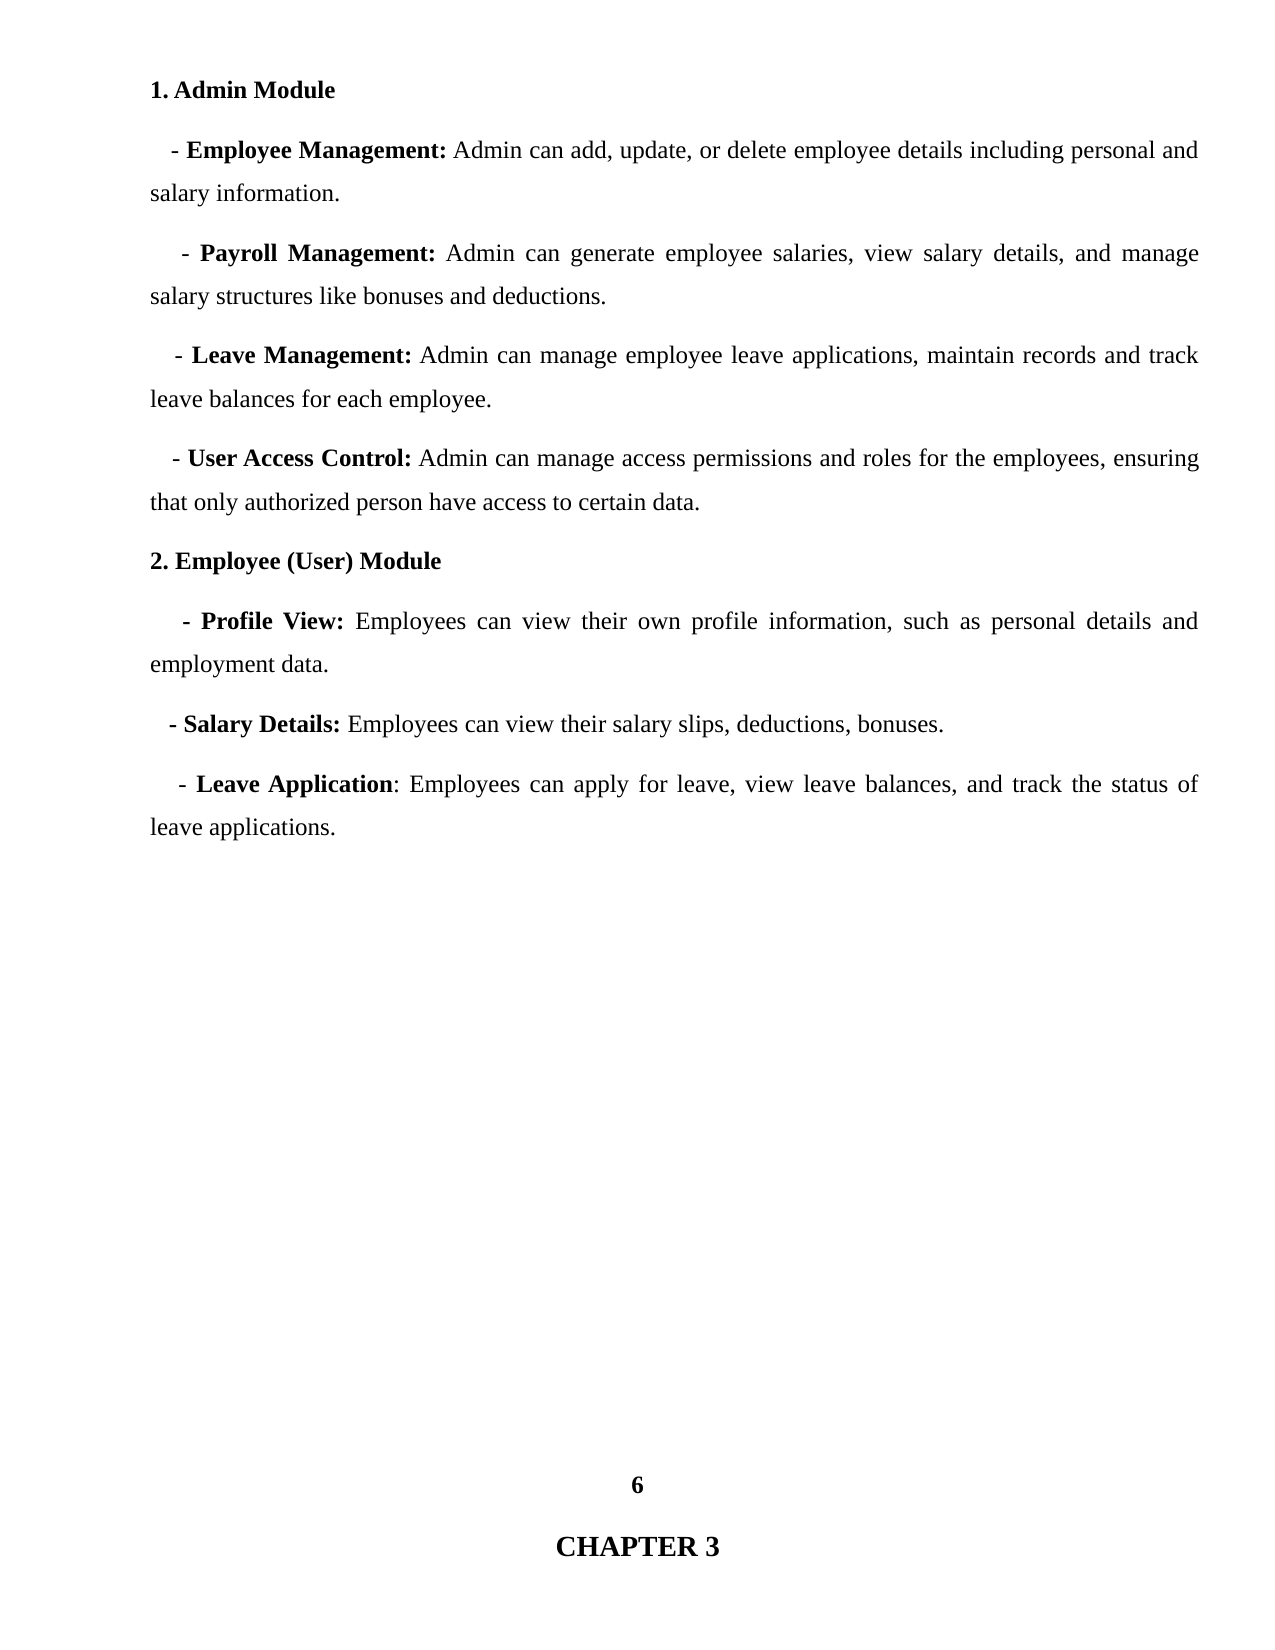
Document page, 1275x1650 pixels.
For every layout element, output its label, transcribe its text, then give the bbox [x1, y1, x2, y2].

text CHAPTER 3 [75, 1529, 1200, 1563]
text - Payroll Management: Admin can generate employee salaries, view salary details, and manage salary structures like bonuses and deductions. [150, 238, 1200, 309]
text - Employee Management: Admin can add, update, or delete employee details including personal and salary information. [150, 135, 1200, 207]
text - Profile View: Employees can view their own profile information, such as personal details and employment data. [150, 606, 1200, 678]
text 6 [75, 1470, 1200, 1498]
text - Leave Application: Employees can apply for leave, view leave balances, and track the status of leave applications. [150, 769, 1200, 841]
text - Leave Management: Admin can manage employee leave applications, maintain records and track leave balances for each employee. [150, 341, 1200, 412]
text - Salary Details: Employees can view their salary slips, deductions, bonuses. [150, 709, 1200, 738]
text - User Access Control: Admin can manage access permissions and roles for the employees, ensuring that only authorized person have access to certain data. [150, 443, 1200, 515]
text 1. Admin Module [150, 75, 1200, 104]
text 2. Employee (User) Module [150, 546, 1200, 575]
